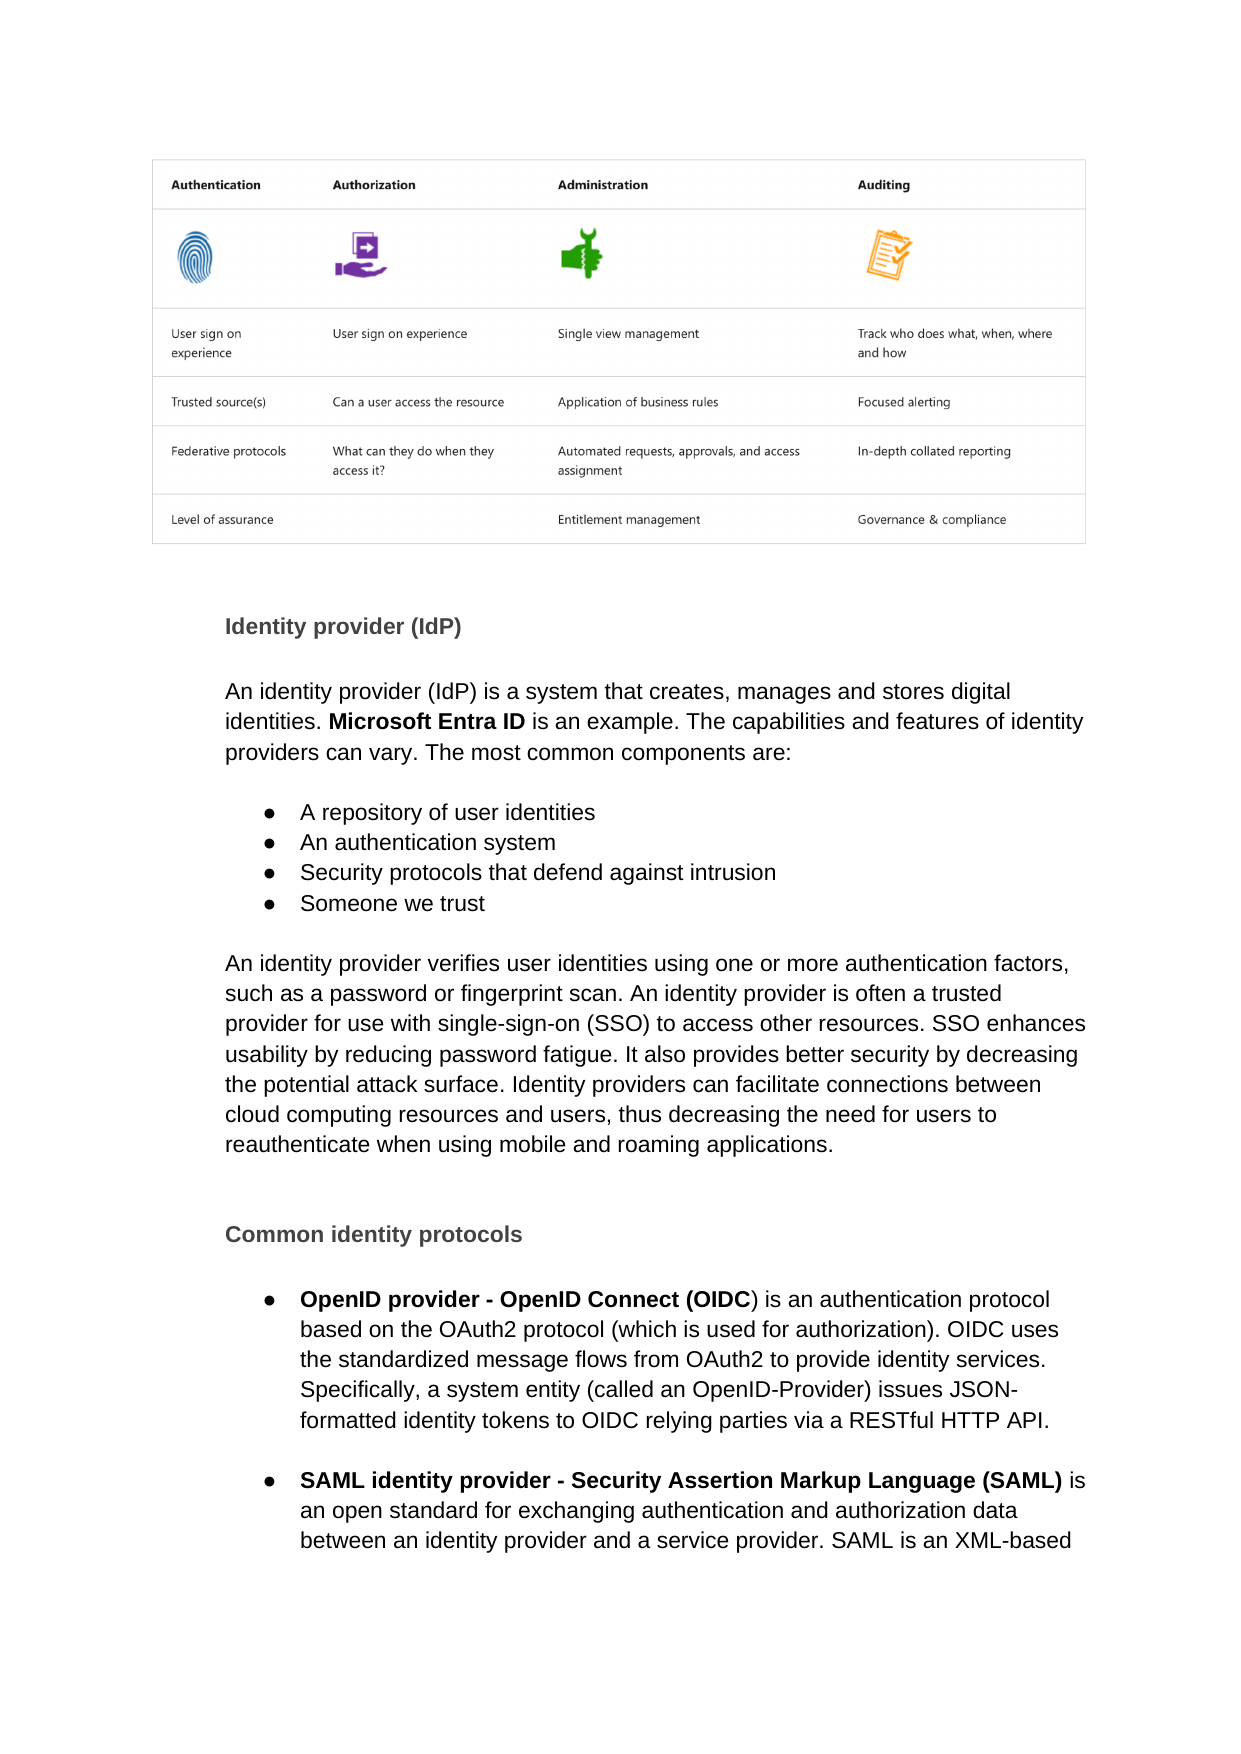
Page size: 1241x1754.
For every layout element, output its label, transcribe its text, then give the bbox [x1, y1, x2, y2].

list An authentication system [262, 829, 1090, 856]
picture [150, 150, 1091, 550]
subtitle Common identity protocols [225, 1221, 1090, 1247]
subtitle Identity provider (IdP) [225, 613, 1090, 639]
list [262, 1467, 1090, 1554]
list Someone we trust [262, 889, 1090, 916]
list A repository of user identities [262, 799, 1090, 825]
text An identity provider (IdP) is a system that creates, manages and stores digital identities. Microsoft Entra ID is an example. The capabilities and features of identity providers can vary. The most common components are: [225, 678, 1090, 765]
text An identity provider verifies user identities using one or more authentication factors, such as a password or fingerprint scan. An identity provider is often a trusted provider for use with single-sign-on (SSO) to access other resources. SSO enhances usability by reducing password fatigue. It also provides better security by decreasing the potential attack surface. Identity providers can facilitate connections between cloud computing resources and users, thus decreasing the need for users to reauthenticate when using mobile and roaming applications. [225, 950, 1090, 1158]
list OpenID provider - OpenID Connect (OIDC) is an authentication protocol based on the OAuth2 protocol (which is used for authorization). OIDC uses the standardized message flows from OAuth2 to provide identity services. Specifically, a system entity (called an OpenID-Provider) issues JSON-formatted identity tokens to OIDC relying parties via a RESTful HTTP API. [262, 1286, 1090, 1433]
list Security protocols that defend against intrusion [262, 859, 1090, 886]
